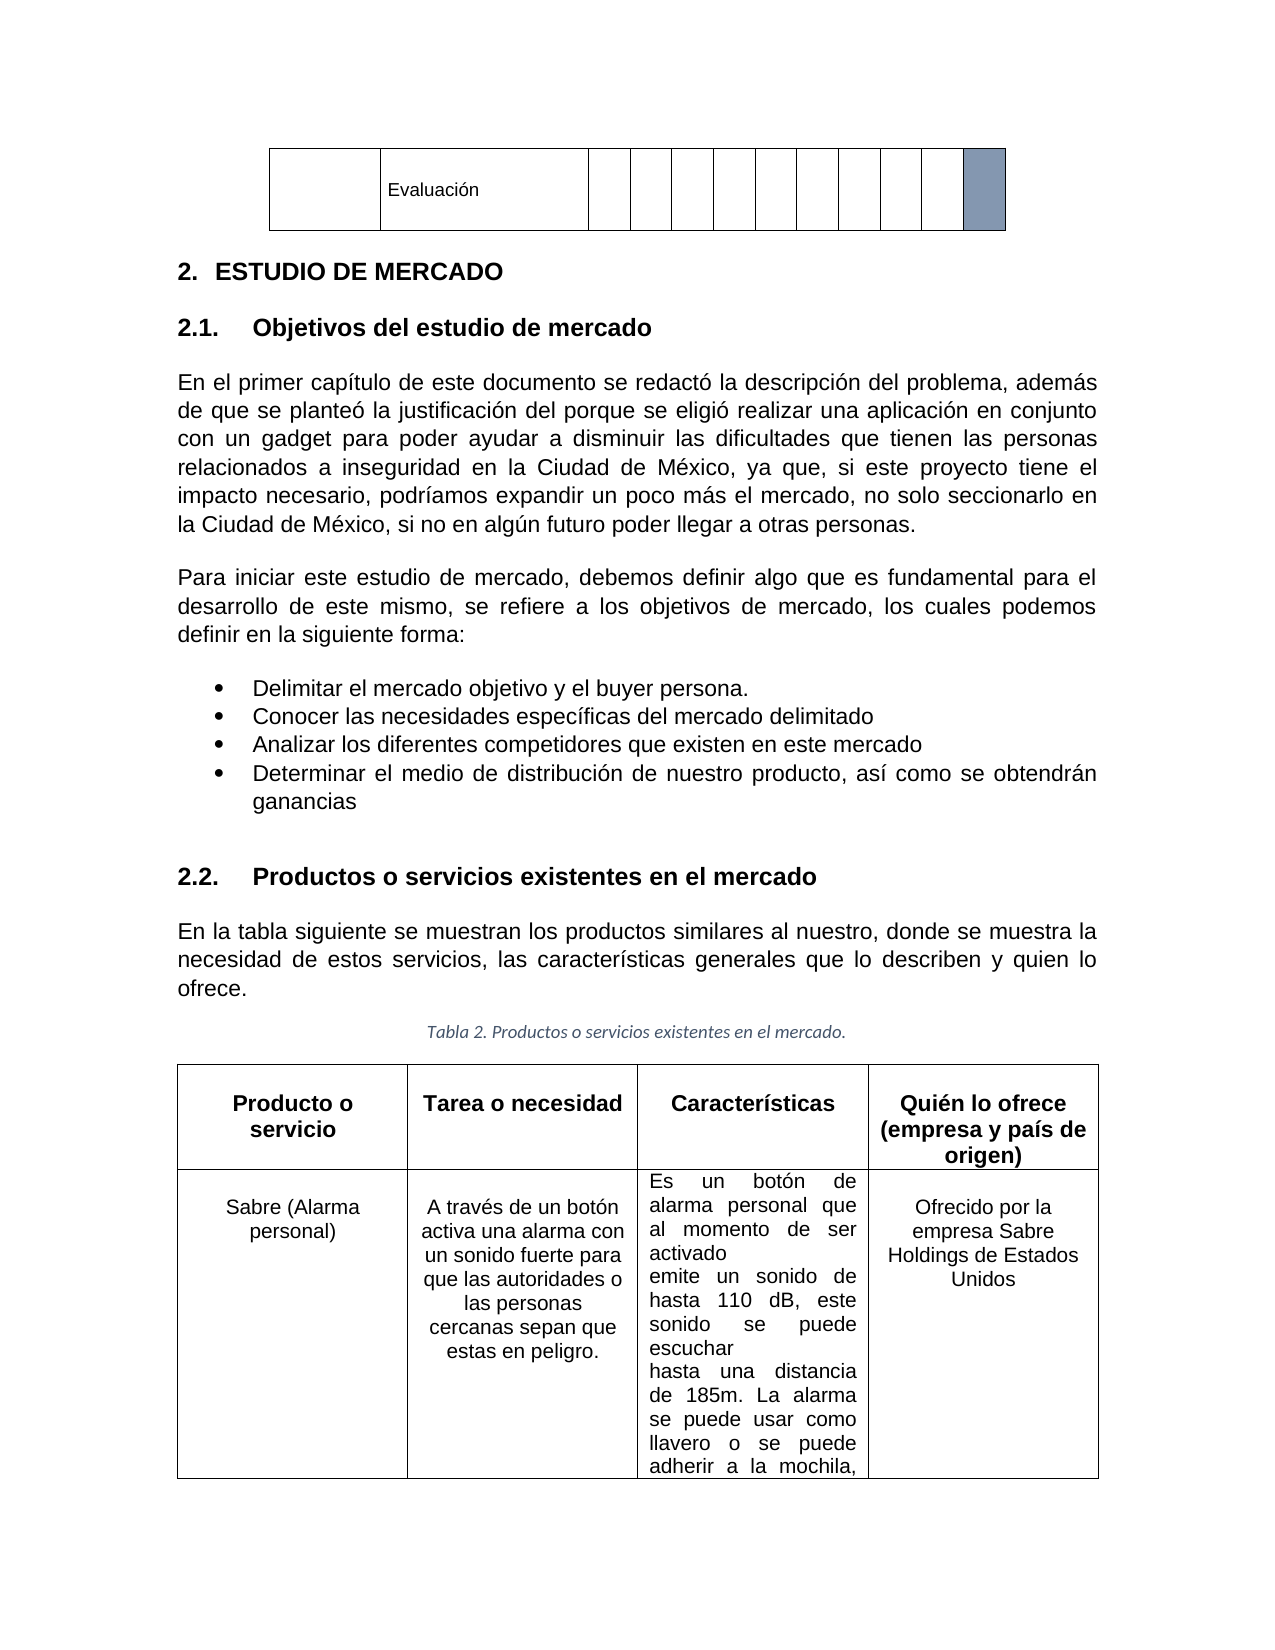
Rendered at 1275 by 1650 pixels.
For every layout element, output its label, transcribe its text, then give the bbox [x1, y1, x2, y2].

table_cell Evaluación [381, 149, 588, 230]
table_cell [178, 1170, 407, 1478]
table_cell [672, 149, 713, 230]
subtitle Productos o servicios existentes en el mercado [177, 862, 1098, 891]
table_cell [631, 149, 671, 230]
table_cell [869, 1170, 1098, 1478]
table_header Tarea o necesidad [408, 1065, 637, 1169]
list Conocer las necesidades específicas del mercado delimitado [215, 703, 1098, 729]
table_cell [408, 1170, 637, 1478]
table_cell [881, 149, 921, 230]
text Para iniciar este estudio de mercado, debemos definir algo que es fundamental para el desarrollo de este mismo, se refiere a los objetivos de mercado, los cuales podemos definir en la siguiente forma: [177, 564, 1098, 647]
text Tabla 2. Productos o servicios existentes en el mercado. [177, 1020, 1098, 1043]
list Delimitar el mercado objetivo y el buyer persona. [215, 674, 1098, 701]
text En el primer capítulo de este documento se redactó la descripción del problema, además de que se planteó la justificación del porque se eligió realizar una aplicación en conjunto con un gadget para poder ayudar a disminuir las dificultades que tienen las personas relacionados a inseguridad en la Ciudad de México, ya que, si este proyecto tiene el impacto necesario, podríamos expandir un poco más el mercado, no solo seccionarlo en la Ciudad de México, si no en algún futuro poder llegar a otras personas. [177, 368, 1098, 537]
subtitle Objetivos del estudio de mercado [177, 312, 1098, 341]
table_cell [270, 149, 380, 230]
list Determinar el medio de distribución de nuestro producto, así como se obtendrán ganancias [215, 760, 1098, 814]
table_cell [797, 149, 838, 230]
table_cell [756, 149, 796, 230]
table_cell [964, 149, 1005, 230]
table_cell [922, 149, 963, 230]
list Analizar los diferentes competidores que existen en este mercado [215, 731, 1098, 758]
subtitle ESTUDIO DE MERCADO [177, 256, 1098, 285]
text En la tabla siguiente se muestran los productos similares al nuestro, donde se muestra la necesidad de estos servicios, las características generales que lo describen y quien lo ofrece. [177, 918, 1098, 1001]
table_cell [839, 149, 880, 230]
table_cell [589, 149, 630, 230]
table_header Características [638, 1065, 868, 1169]
table_cell [714, 149, 755, 230]
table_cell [638, 1170, 868, 1478]
table_header Producto o servicio [178, 1065, 407, 1169]
table_header Quién lo ofrece (empresa y país de origen) [869, 1065, 1098, 1169]
